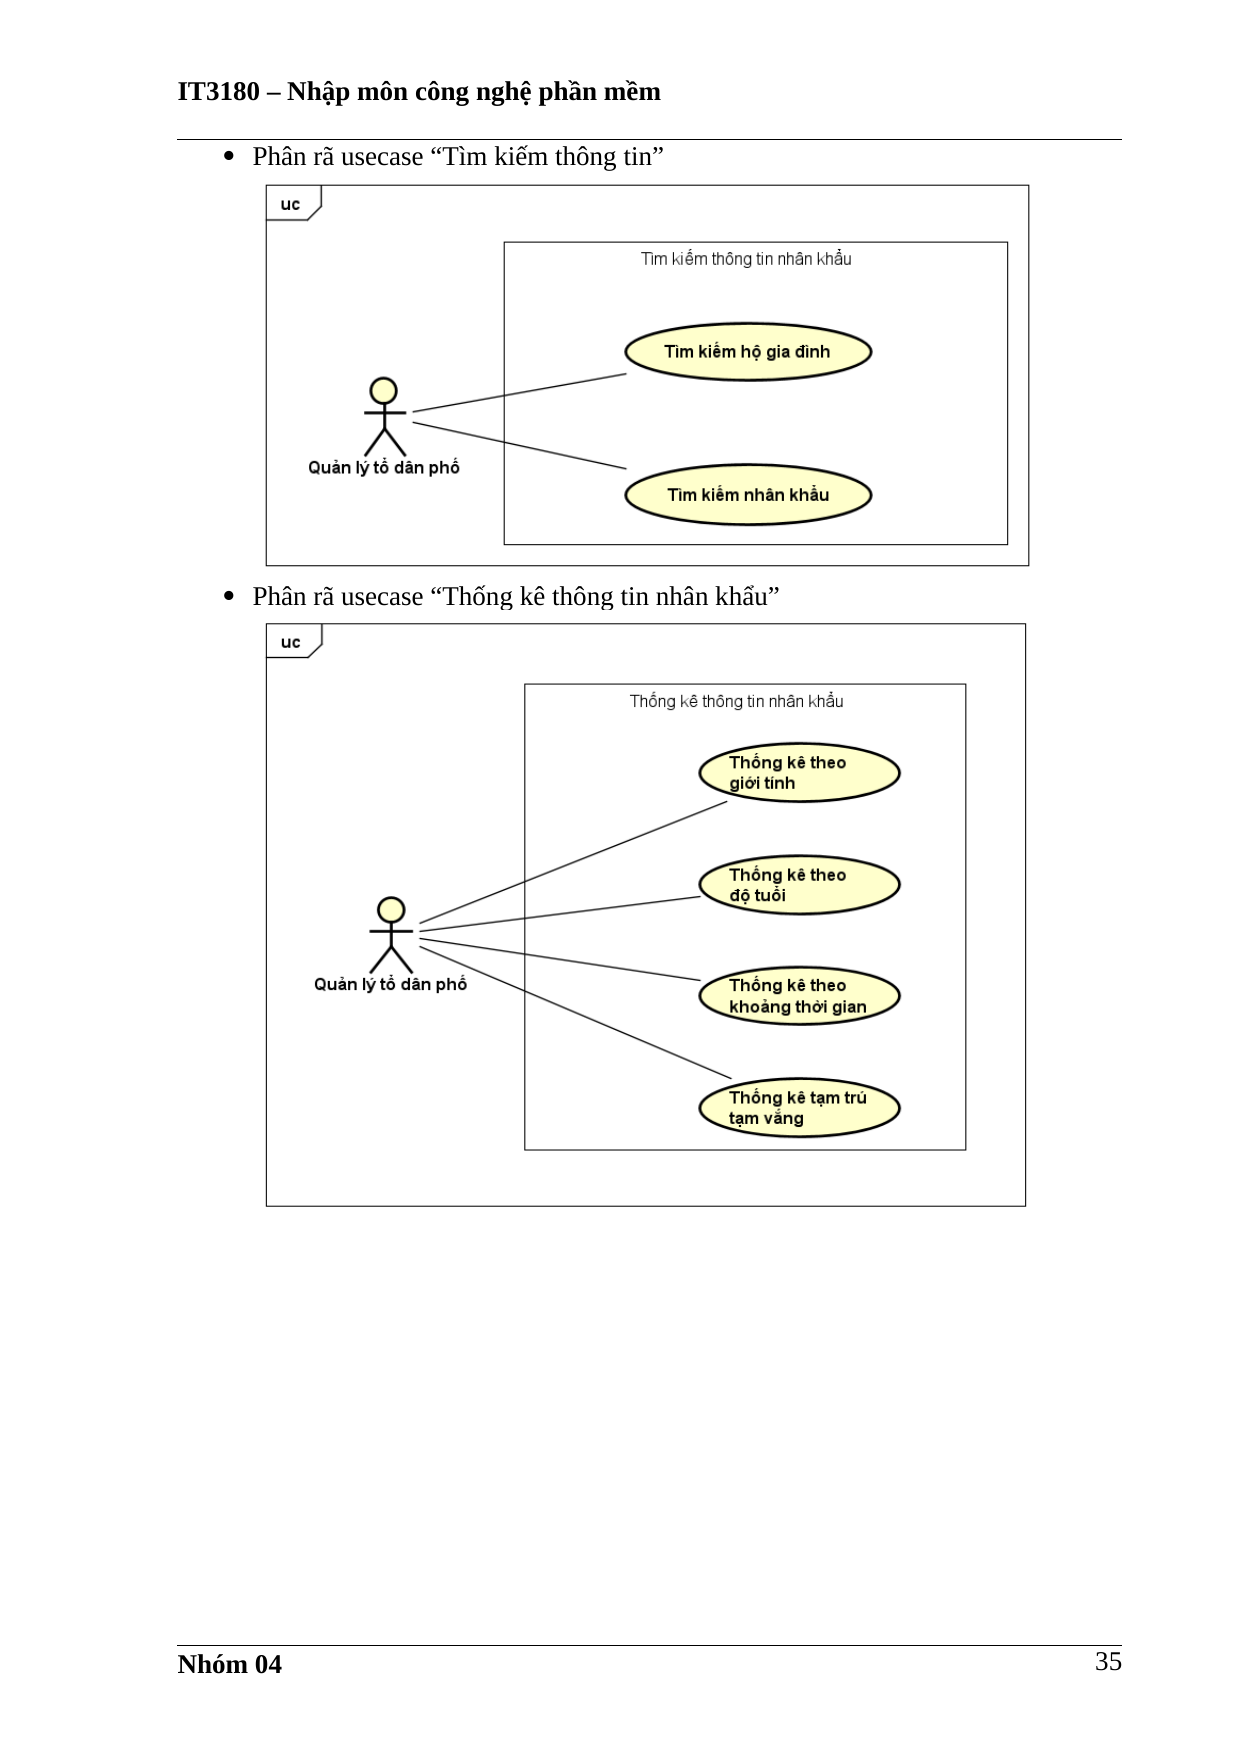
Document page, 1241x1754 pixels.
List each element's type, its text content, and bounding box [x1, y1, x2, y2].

picture [252, 171, 1040, 580]
list Phân rã usecase “Tìm kiếm thông tin” [224, 140, 1122, 172]
list Phân rã usecase “Thống kê thông tin nhân khẩu” [224, 579, 1122, 611]
picture [252, 610, 1039, 1219]
